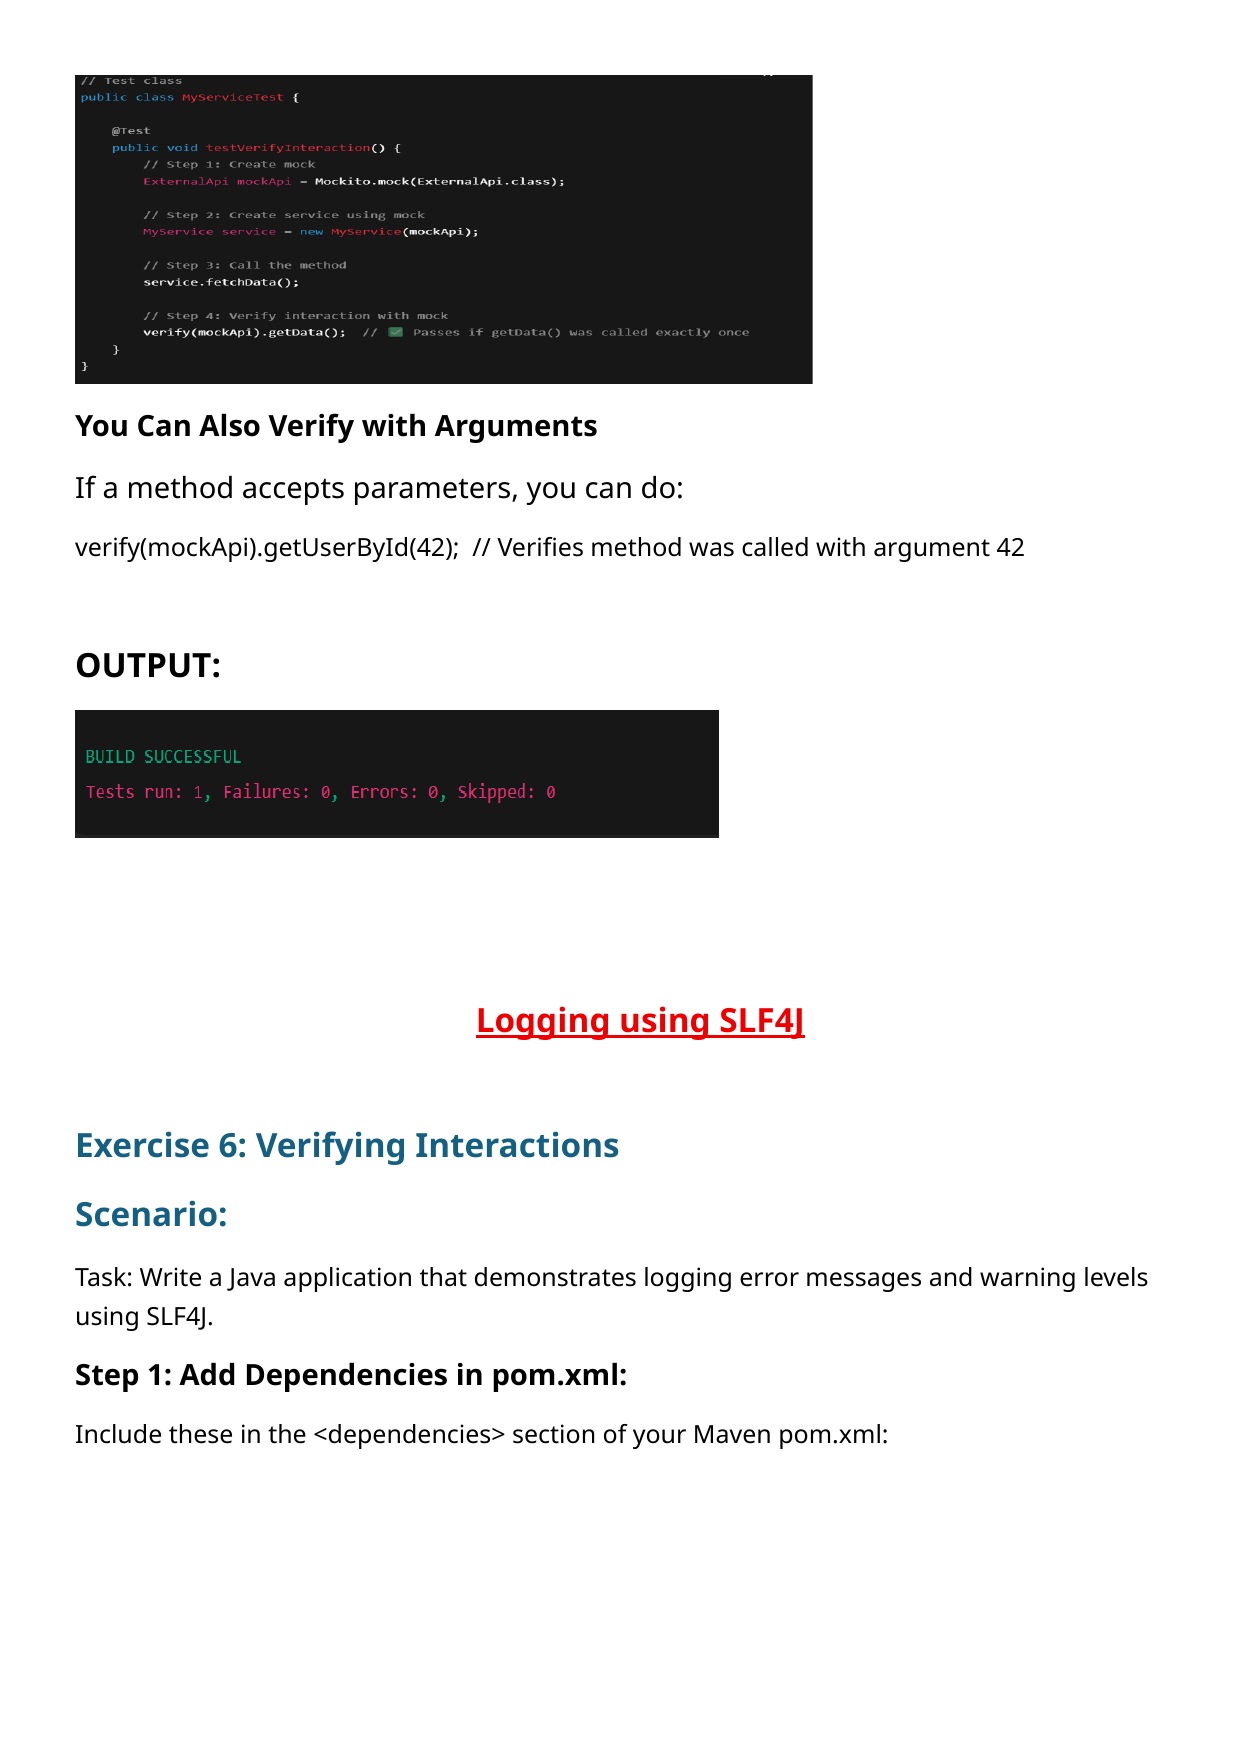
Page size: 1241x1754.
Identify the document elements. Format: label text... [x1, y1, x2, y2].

text Scenario: [75, 1190, 1165, 1236]
text Task: Write a Java application that demonstrates logging error messages and warning levels using SLF4J. [75, 1259, 1165, 1332]
picture [75, 710, 719, 838]
text Step 1: Add Dependencies in pom.xml: [75, 1354, 1165, 1394]
text Exercise 6: Verifying Interactions [75, 1121, 1165, 1167]
text Include these in the <dependencies> section of your Maven pom.xml: [75, 1416, 1165, 1451]
text You Can Also Verify with Arguments [75, 405, 1165, 445]
text If a method accepts parameters, you can do: [75, 467, 1165, 507]
text verify(mockApi).getUserById(42); // Verifies method was called with argument 42 [75, 530, 1165, 564]
picture [75, 75, 813, 384]
text Logging using SLF4J [75, 997, 1165, 1042]
text OUTPUT: [75, 641, 1165, 687]
